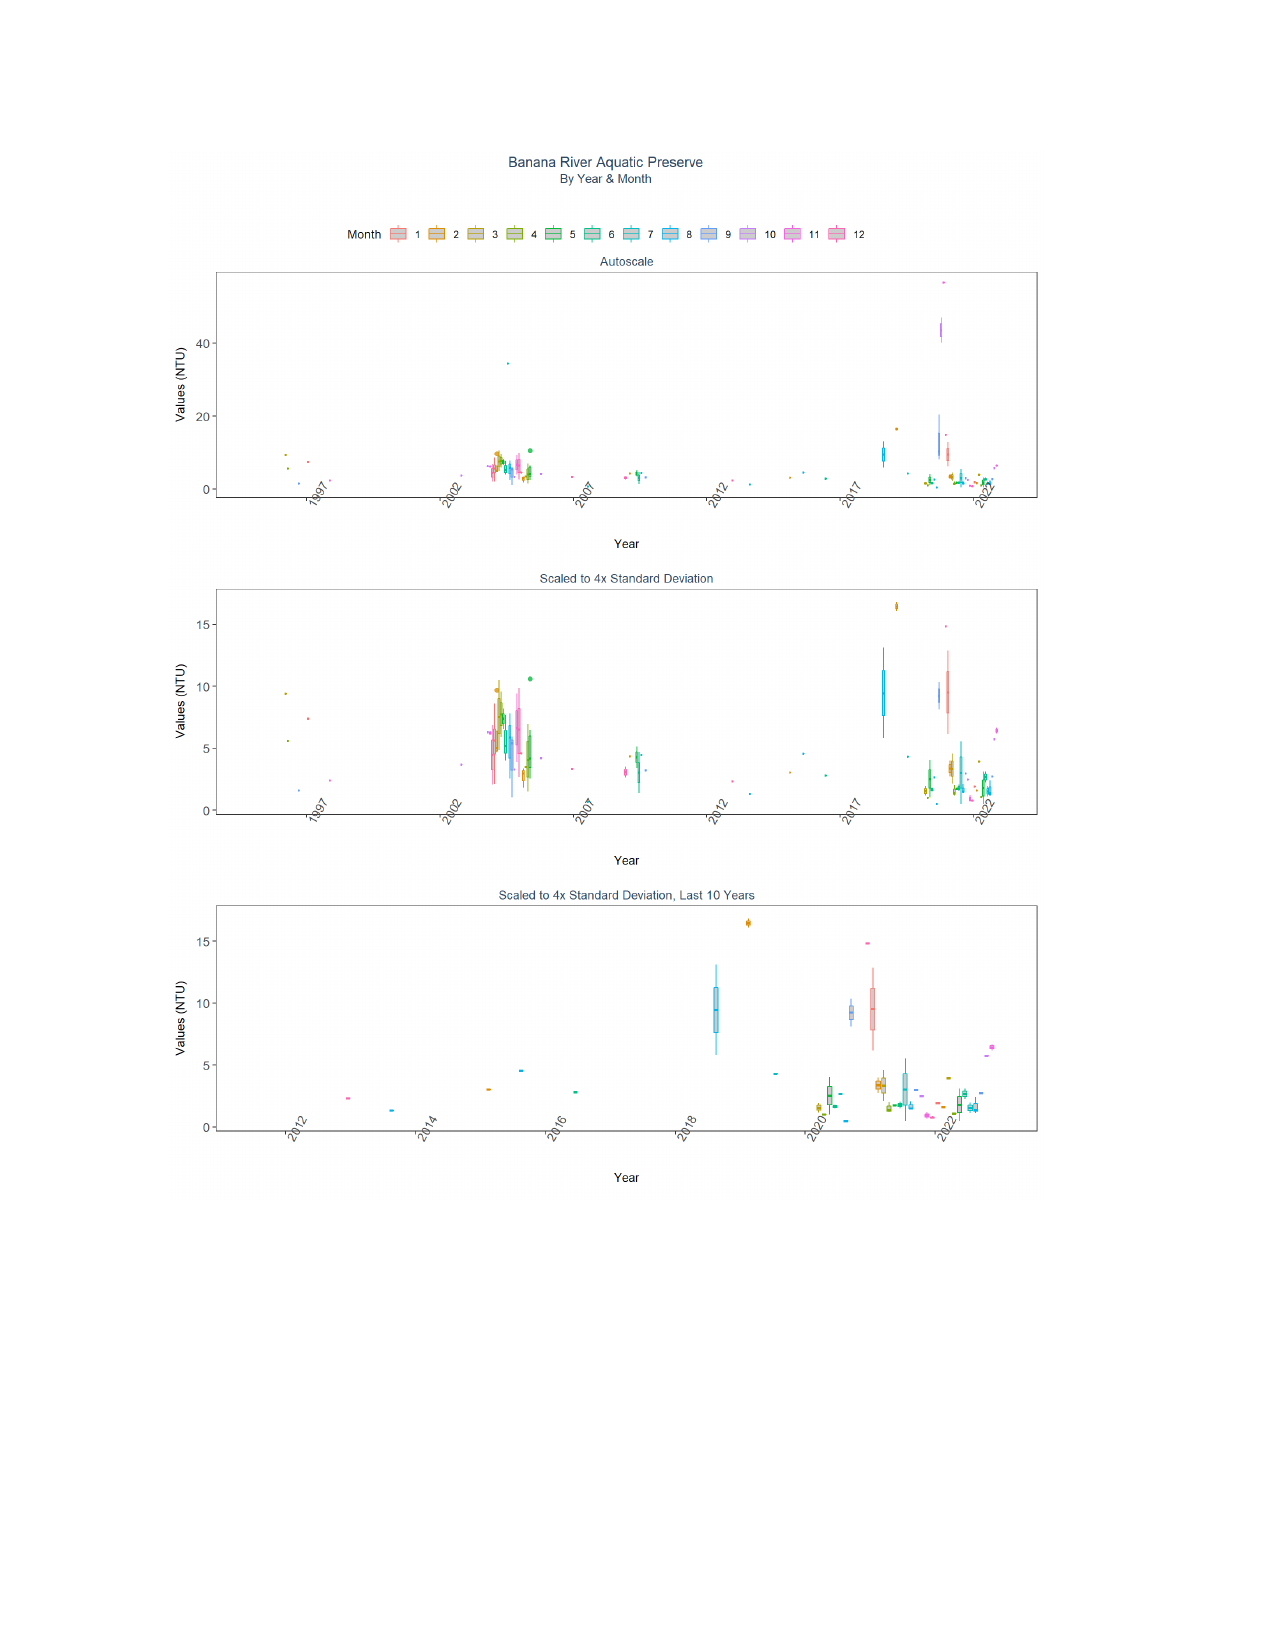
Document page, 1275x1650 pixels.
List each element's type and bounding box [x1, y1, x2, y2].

picture [168, 150, 1044, 1200]
